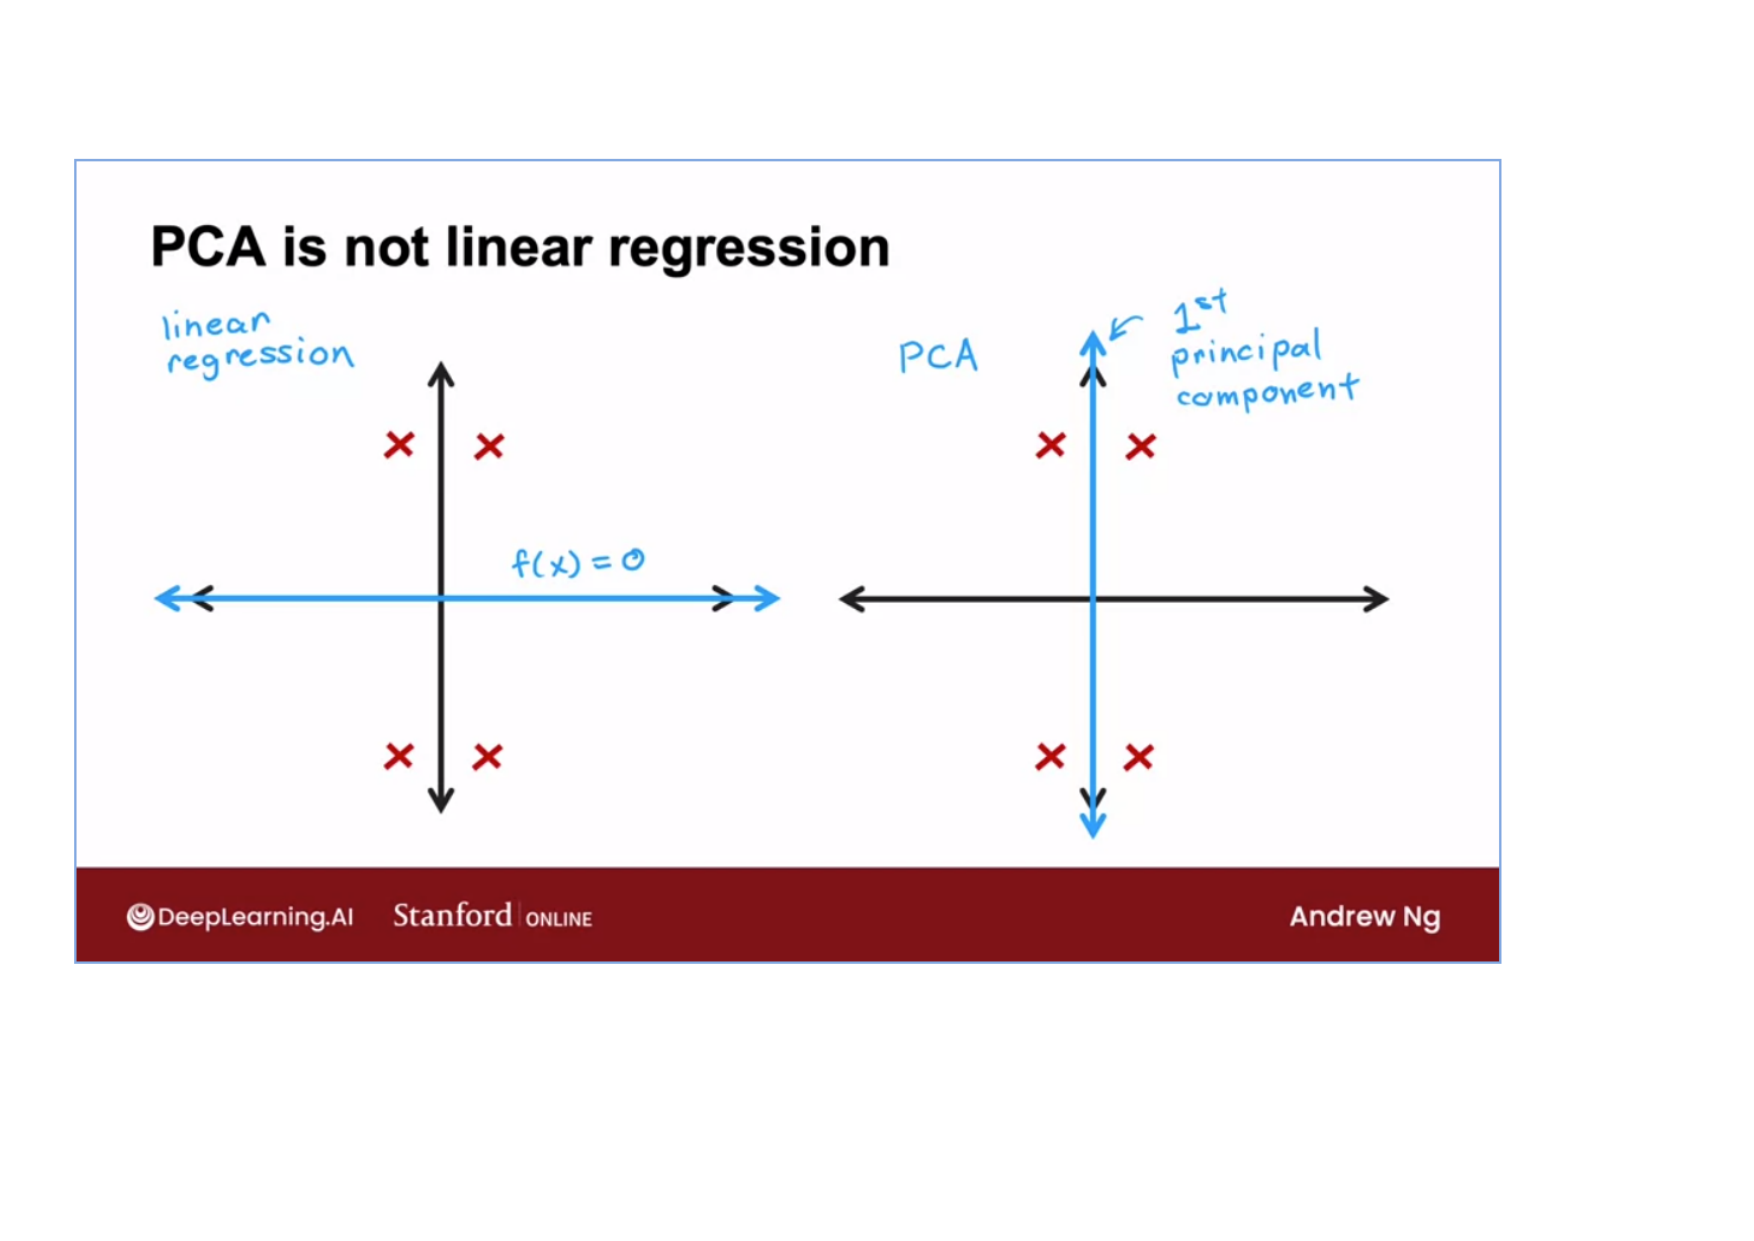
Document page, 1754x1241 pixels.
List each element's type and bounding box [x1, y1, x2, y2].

picture [61, 147, 1516, 976]
